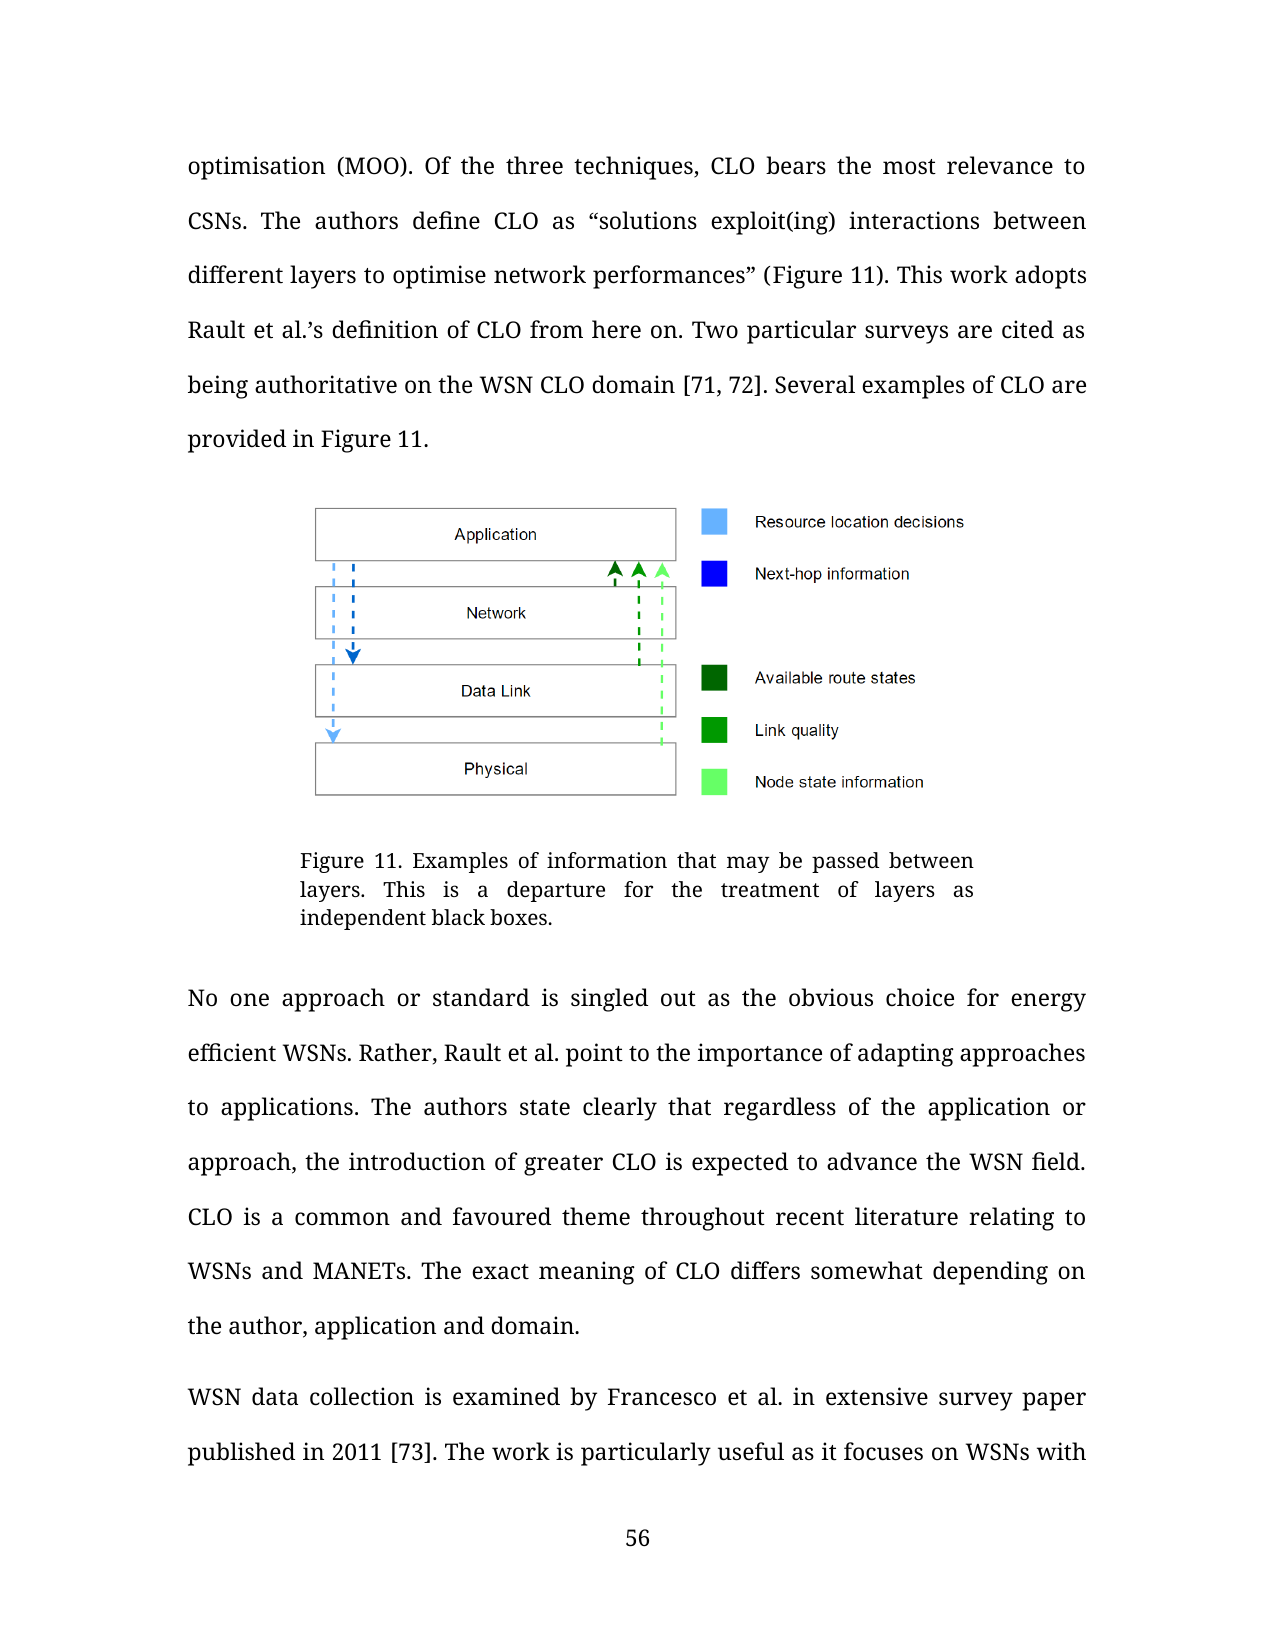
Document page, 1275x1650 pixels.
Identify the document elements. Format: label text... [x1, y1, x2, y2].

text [187, 1381, 1087, 1467]
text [187, 150, 1087, 455]
text No one approach or standard is singled out as the obvious choice for energy efficient WSNs. Rather, Rault et al. point to the importance of adapting approaches to applications. The authors state clearly that regardless of the application or approach, the introduction of greater CLO is expected to advance the WSN field. CLO is a common and favoured theme throughout recent literature relating to WSNs and MANETs. The exact meaning of CLO differs somewhat depending on the author, application and domain. [187, 982, 1087, 1341]
text Figure 11. Examples of information that may be passed between layers. This is a departure for the treatment of layers as independent black boxes. [300, 847, 975, 932]
picture [303, 494, 972, 807]
